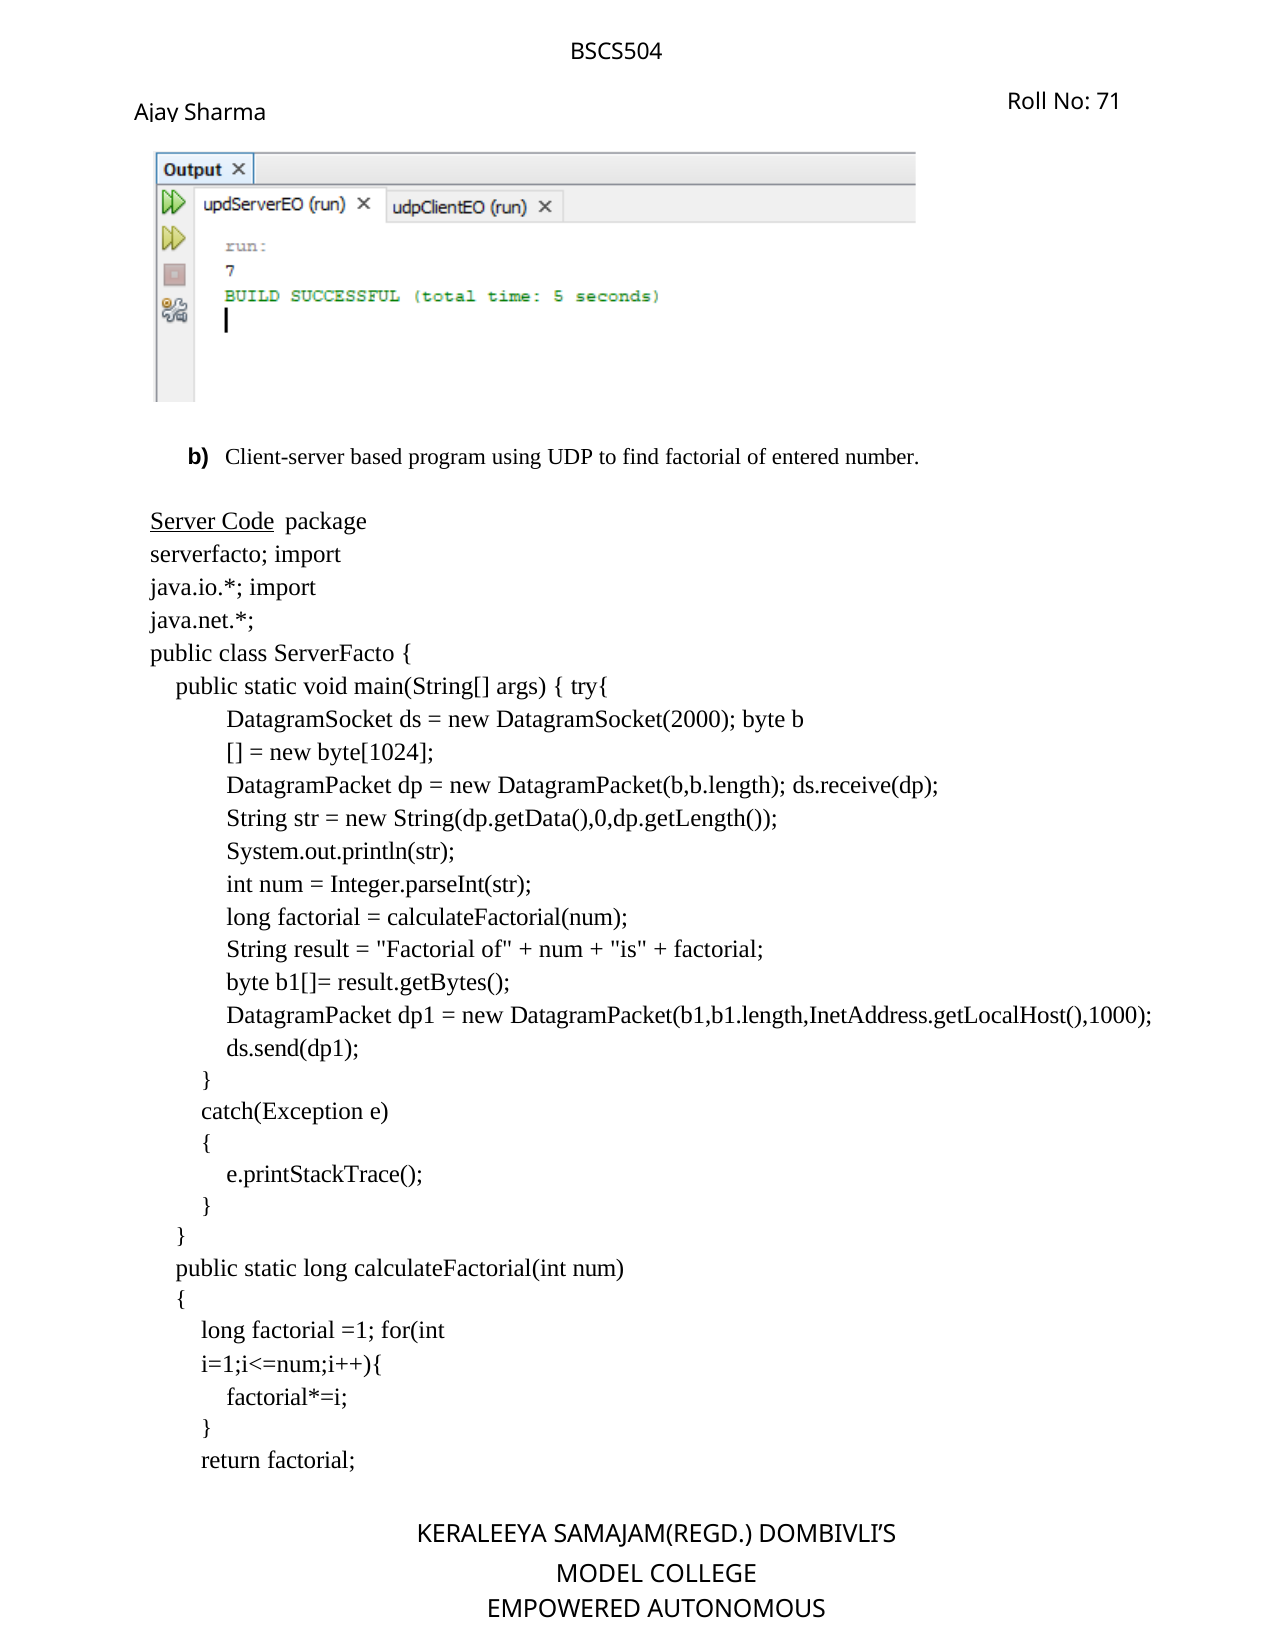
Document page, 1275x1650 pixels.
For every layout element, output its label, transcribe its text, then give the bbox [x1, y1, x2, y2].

text ds.send(dp1); [226, 1033, 1162, 1062]
text DatagramSocket ds = new DatagramSocket(2000); byte b [] = new byte[1024]; [226, 704, 812, 766]
text DatagramPacket dp = new DatagramPacket(b,b.length); ds.receive(dp); [226, 770, 943, 798]
text } [175, 1222, 1162, 1249]
text int num = Integer.parseInt(str); [226, 869, 1162, 898]
text { [201, 1129, 1162, 1155]
text Server Code package serverfacto; import java.io.*; import java.net.*; [150, 506, 379, 634]
text String str = new String(dp.getData(),0,dp.getLength()); System.out.println(str); [226, 803, 943, 864]
list Client-server based program using UDP to find factorial of entered number. [187, 443, 1162, 469]
text } [201, 1192, 1162, 1218]
text public class ServerFacto { [150, 638, 1162, 667]
text long factorial = calculateFactorial(num); [226, 902, 1162, 930]
text e.printStackTrace(); [226, 1159, 1162, 1188]
text public static long calculateFactorial(int num) [175, 1253, 1162, 1281]
text catch(Exception e) [201, 1096, 1162, 1125]
text DatagramPacket dp1 = new DatagramPacket(b1,b1.length,InetAddress.getLocalHost(),1000); [150, 1000, 1162, 1029]
text public static void main(String[] args) { try{ [175, 671, 611, 699]
text long factorial =1; for(int i=1;i<=num;i++){ [201, 1316, 452, 1377]
text String result = "Factorial of" + num + "is" + factorial; byte b1[]= result.getBytes(); [226, 934, 812, 996]
text return factorial; [201, 1445, 1162, 1473]
text { [175, 1285, 1162, 1312]
text } [201, 1414, 1162, 1441]
text factorial*=i; [226, 1382, 1162, 1410]
picture [153, 151, 916, 402]
text } [201, 1066, 1162, 1092]
